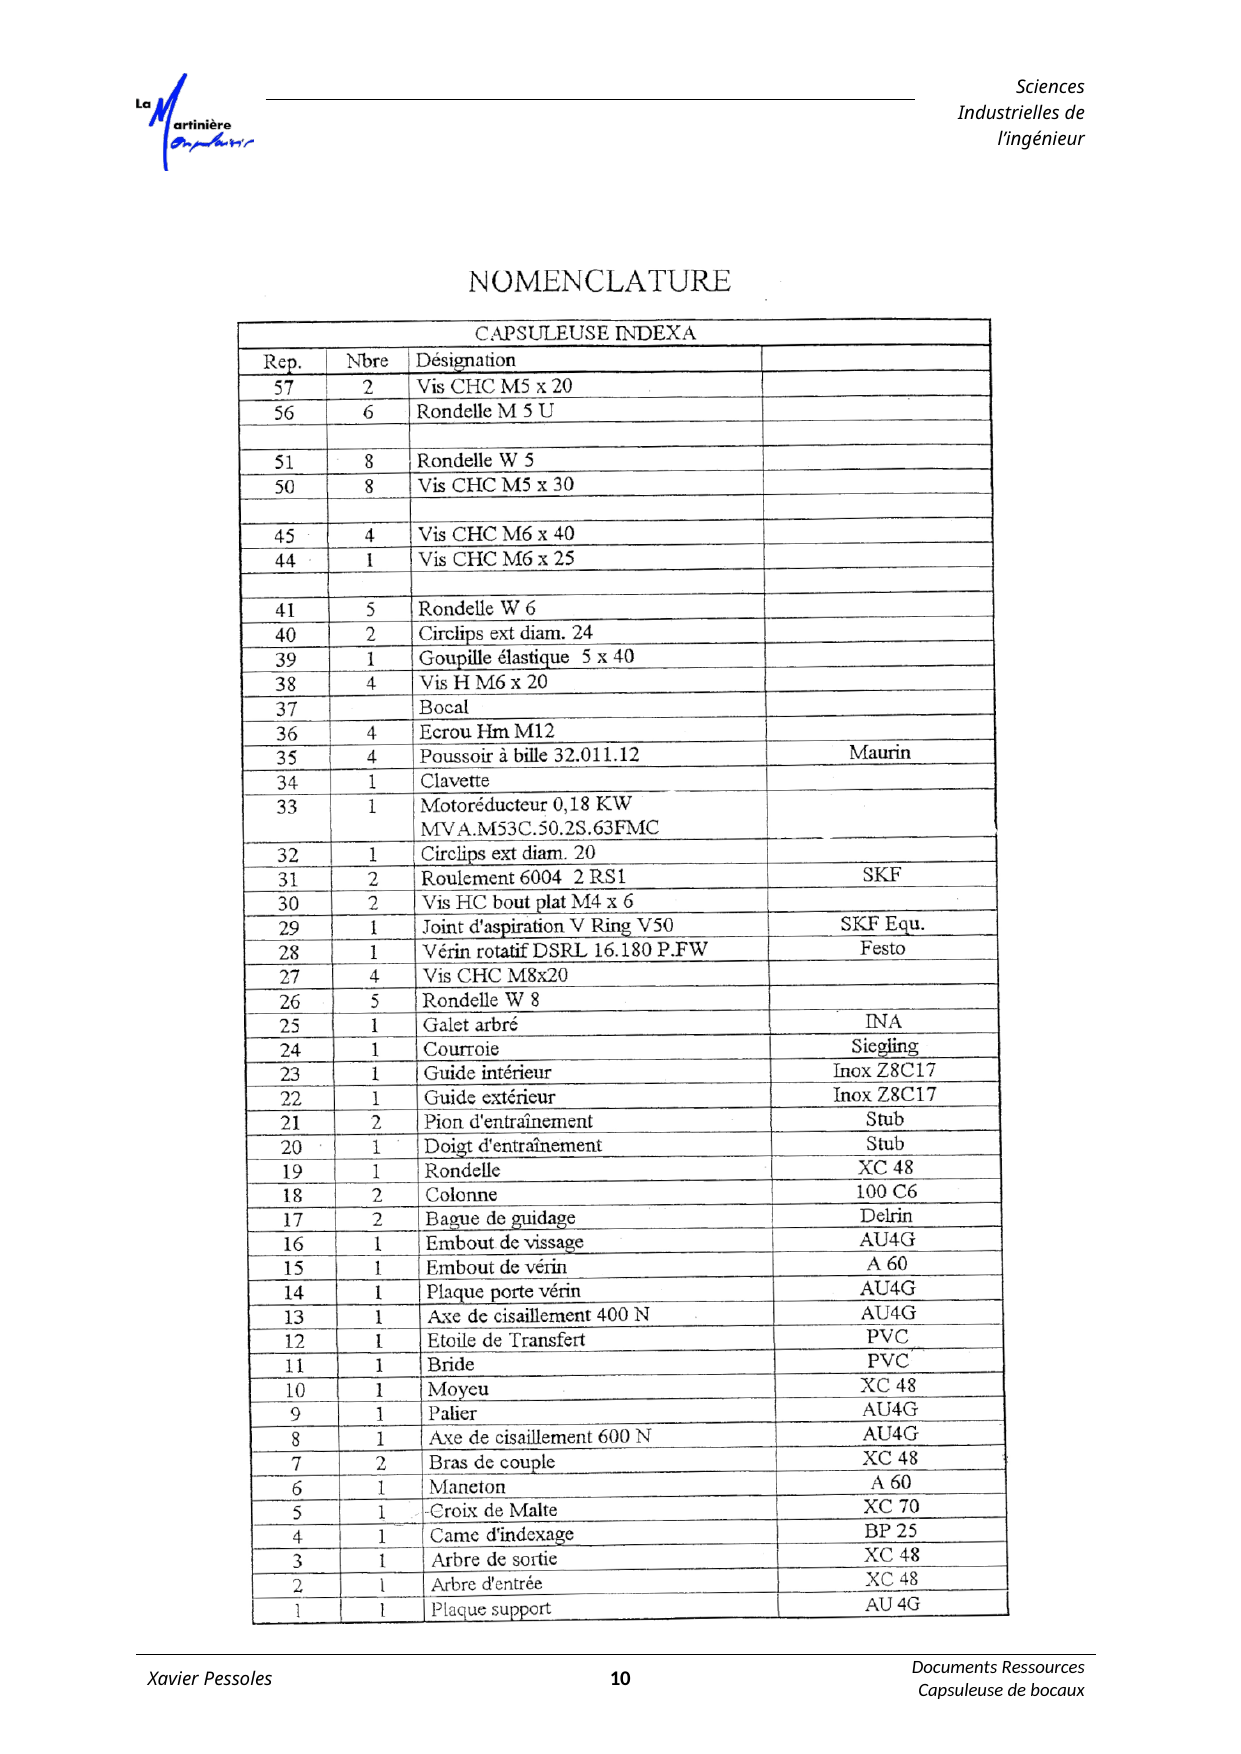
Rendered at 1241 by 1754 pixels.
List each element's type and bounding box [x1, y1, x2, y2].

picture [226, 263, 1016, 1630]
picture [136, 73, 254, 171]
